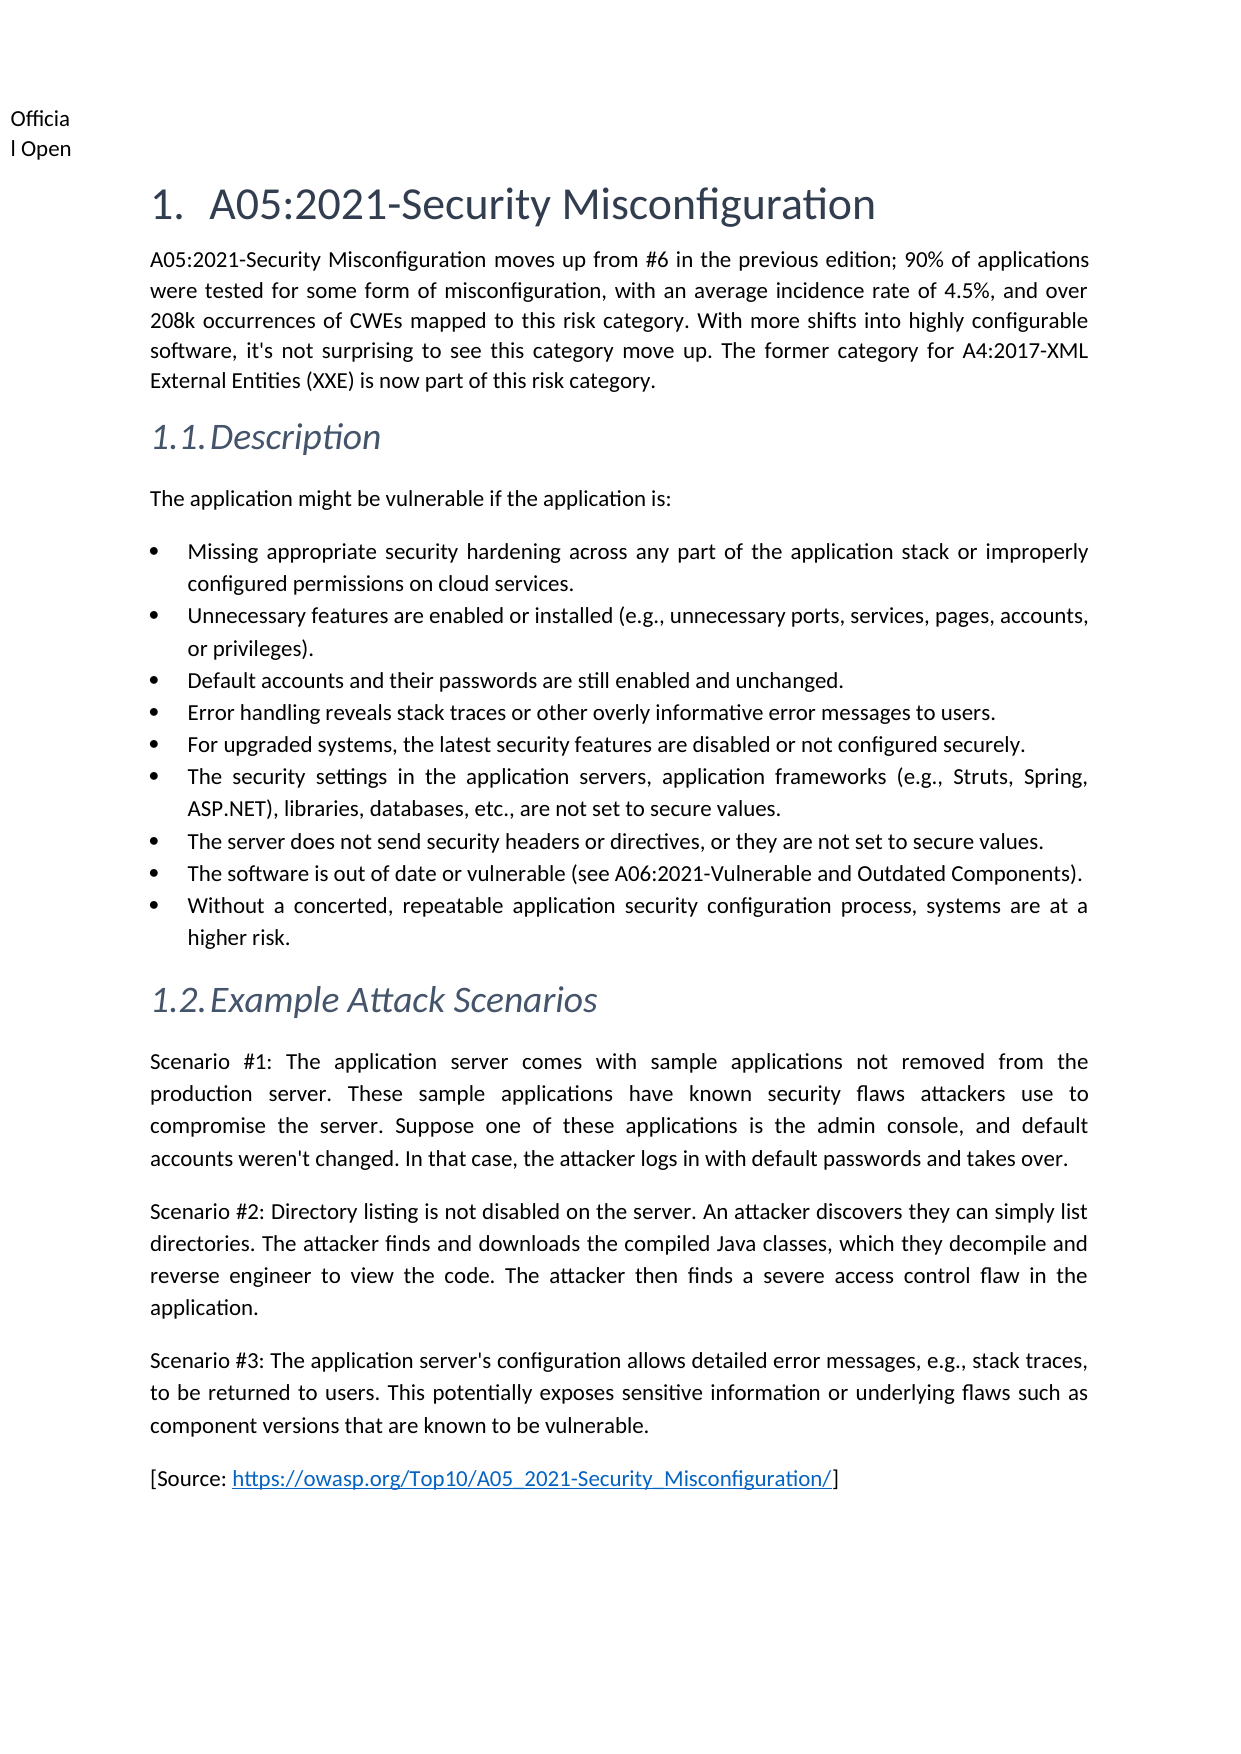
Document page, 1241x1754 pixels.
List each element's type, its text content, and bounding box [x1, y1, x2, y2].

list Unnecessary features are enabled or installed (e.g., unnecessary ports, services, pages, accounts, or privileges). [150, 601, 1090, 662]
subtitle Description [150, 413, 1090, 459]
subtitle Example Attack Scenarios [150, 976, 1090, 1022]
text A05:2021-Security Misconfiguration moves up from #6 in the previous edition; 90% of applications were tested for some form of misconfiguration, with an average incidence rate of 4.5%, and over 208k occurrences of CWEs mapped to this risk category. With more shifts into highly configurable software, it's not surprising to see this category move up. The former category for A4:2017-XML External Entities (XXE) is now part of this risk category. [150, 246, 1090, 394]
list Default accounts and their passwords are still enabled and unchanged. [150, 666, 1090, 694]
subtitle A05:2021-Security Misconfiguration [150, 175, 1090, 231]
list Without a concerted, repeatable application security configuration process, systems are at a higher risk. [150, 891, 1090, 951]
list The server does not send security headers or directives, or they are not set to secure values. [150, 827, 1090, 855]
list The software is out of date or vulnerable (see A06:2021-Vulnerable and Outdated Components). [150, 859, 1090, 887]
list For upgraded systems, the latest security features are disabled or not configured securely. [150, 730, 1090, 758]
list The security settings in the application servers, application frameworks (e.g., Struts, Spring, ASP.NET), libraries, databases, etc., are not set to secure values. [150, 762, 1090, 823]
text Scenario #1: The application server comes with sample applications not removed from the production server. These sample applications have known security flaws attackers use to compromise the server. Suppose one of these applications is the admin console, and default accounts weren't changed. In that case, the attacker logs in with default passwords and takes over. [150, 1047, 1090, 1172]
text The application might be vulnerable if the application is: [150, 484, 1090, 512]
text Scenario #3: The application server's configuration allows detailed error messages, e.g., stack traces, to be returned to users. This potentially exposes sensitive information or underlying flaws such as component versions that are known to be vulnerable. [150, 1346, 1090, 1439]
list Missing appropriate security hardening across any part of the application stack or improperly configured permissions on cloud services. [150, 537, 1090, 597]
list Error handling reveals stack traces or other overly informative error messages to users. [150, 698, 1090, 726]
text [Source: https://owasp.org/Top10/A05_2021-Security_Misconfiguration/] [150, 1464, 1090, 1492]
text Scenario #2: Directory listing is not disabled on the server. An attacker discovers they can simply list directories. The attacker finds and downloads the compiled Java classes, which they decompile and reverse engineer to view the code. The attacker then finds a severe access control flaw in the application. [150, 1197, 1090, 1321]
